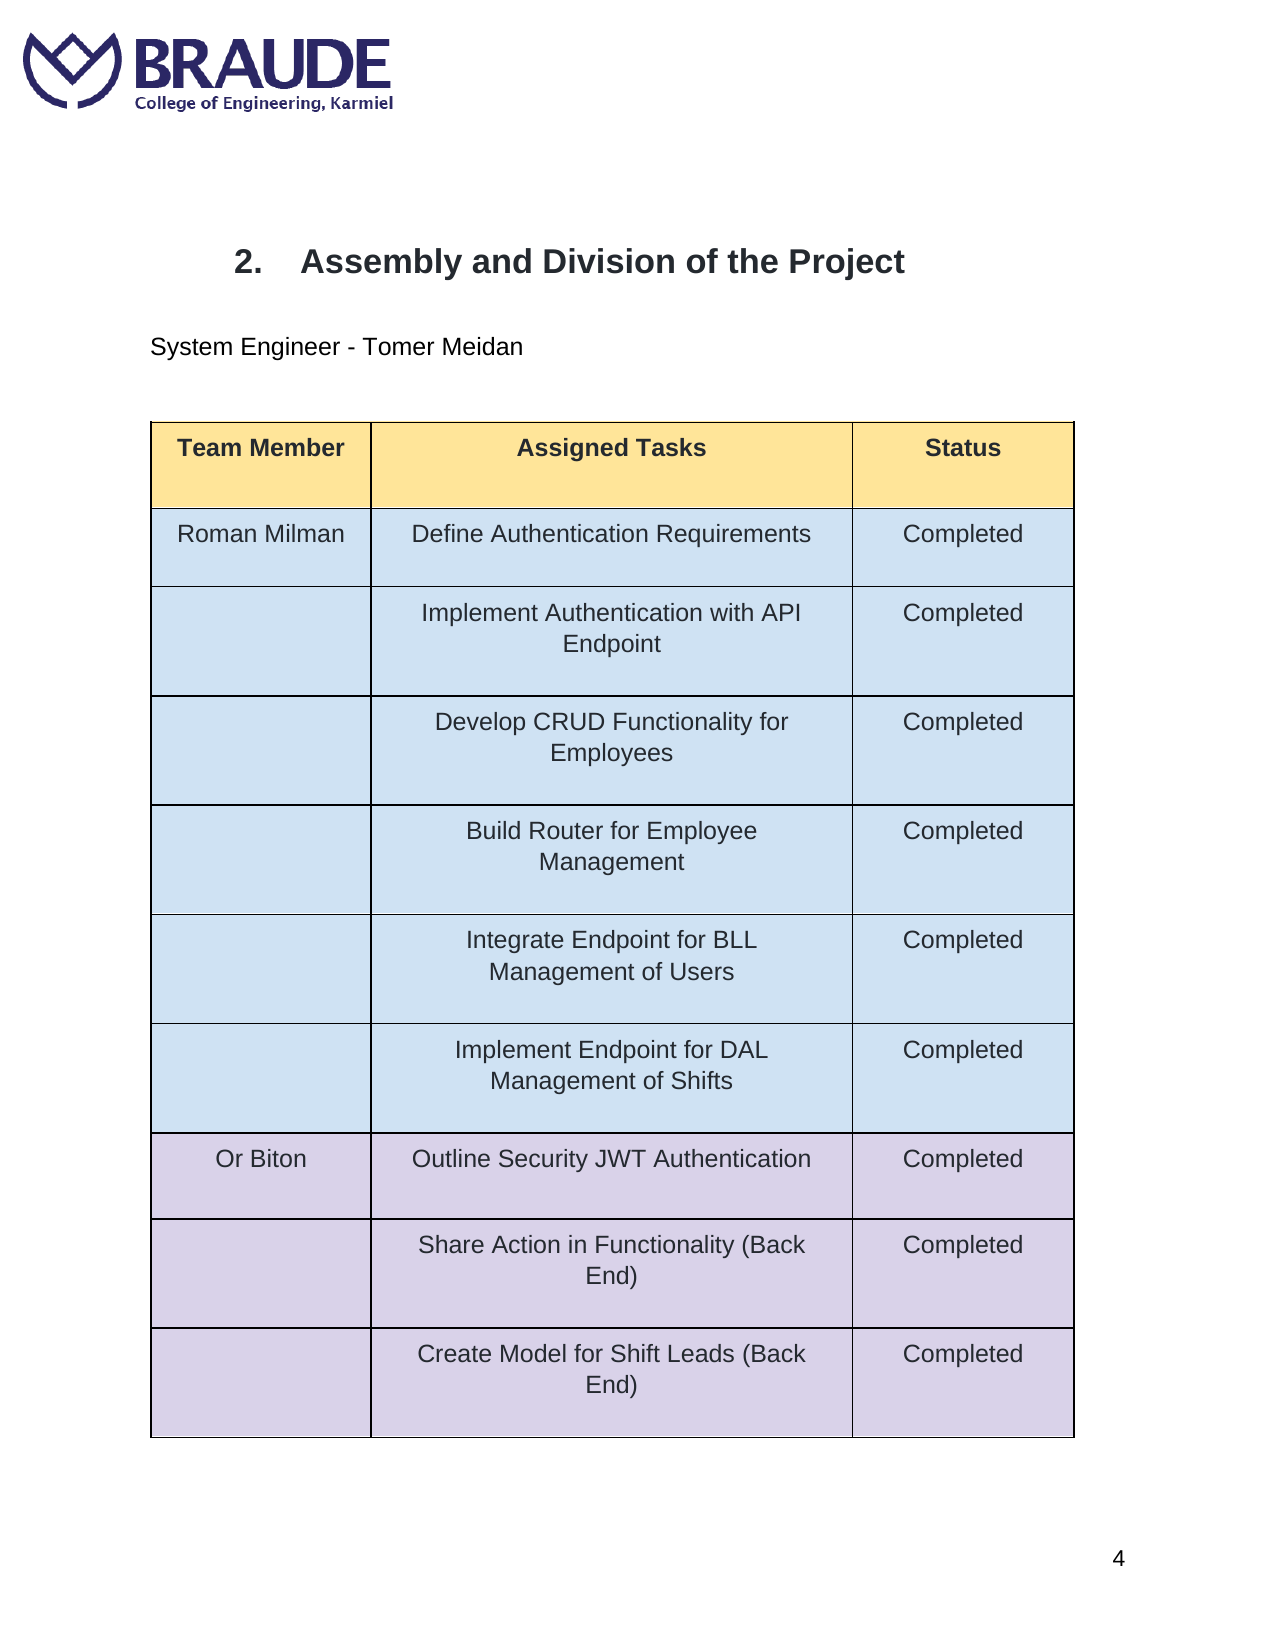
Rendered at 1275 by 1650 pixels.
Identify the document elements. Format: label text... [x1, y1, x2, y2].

table_header Status [853, 423, 1073, 507]
table_cell Completed [853, 1329, 1073, 1436]
table_cell [152, 1329, 370, 1436]
text System Engineer - Tomer Meidan [150, 332, 1125, 361]
table_header Assigned Tasks [372, 423, 852, 507]
table_cell [152, 1024, 370, 1132]
table_cell Create Model for Shift Leads (Back End) [372, 1329, 852, 1436]
table_cell Share Action in Functionality (Back End) [372, 1220, 852, 1327]
table_cell Completed [853, 915, 1073, 1023]
table_cell Completed [853, 1220, 1073, 1327]
table_cell Completed [853, 806, 1073, 913]
table_cell Define Authentication Requirements [372, 509, 852, 586]
table_cell Completed [853, 1134, 1073, 1218]
table_cell [152, 1220, 370, 1327]
table_cell [152, 915, 370, 1023]
table_cell Completed [853, 1024, 1073, 1132]
table_cell Build Router for Employee Management [372, 806, 852, 913]
picture [12, 23, 404, 117]
table_cell Completed [853, 509, 1073, 586]
table_cell [152, 697, 370, 804]
table_cell [152, 587, 370, 695]
table_cell Or Biton [152, 1134, 370, 1218]
table_cell Develop CRUD Functionality for Employees [372, 697, 852, 804]
table_header Team Member [152, 423, 370, 507]
table_cell Implement Authentication with API Endpoint [372, 587, 852, 695]
table_cell [152, 806, 370, 913]
table_cell Implement Endpoint for DAL Management of Shifts [372, 1024, 852, 1132]
table_cell Roman Milman [152, 509, 370, 586]
table_cell Outline Security JWT Authentication [372, 1134, 852, 1218]
table_cell Integrate Endpoint for BLL Management of Users [372, 915, 852, 1023]
list Assembly and Division of the Project [262, 241, 1125, 281]
table_cell Completed [853, 697, 1073, 804]
table_cell Completed [853, 587, 1073, 695]
